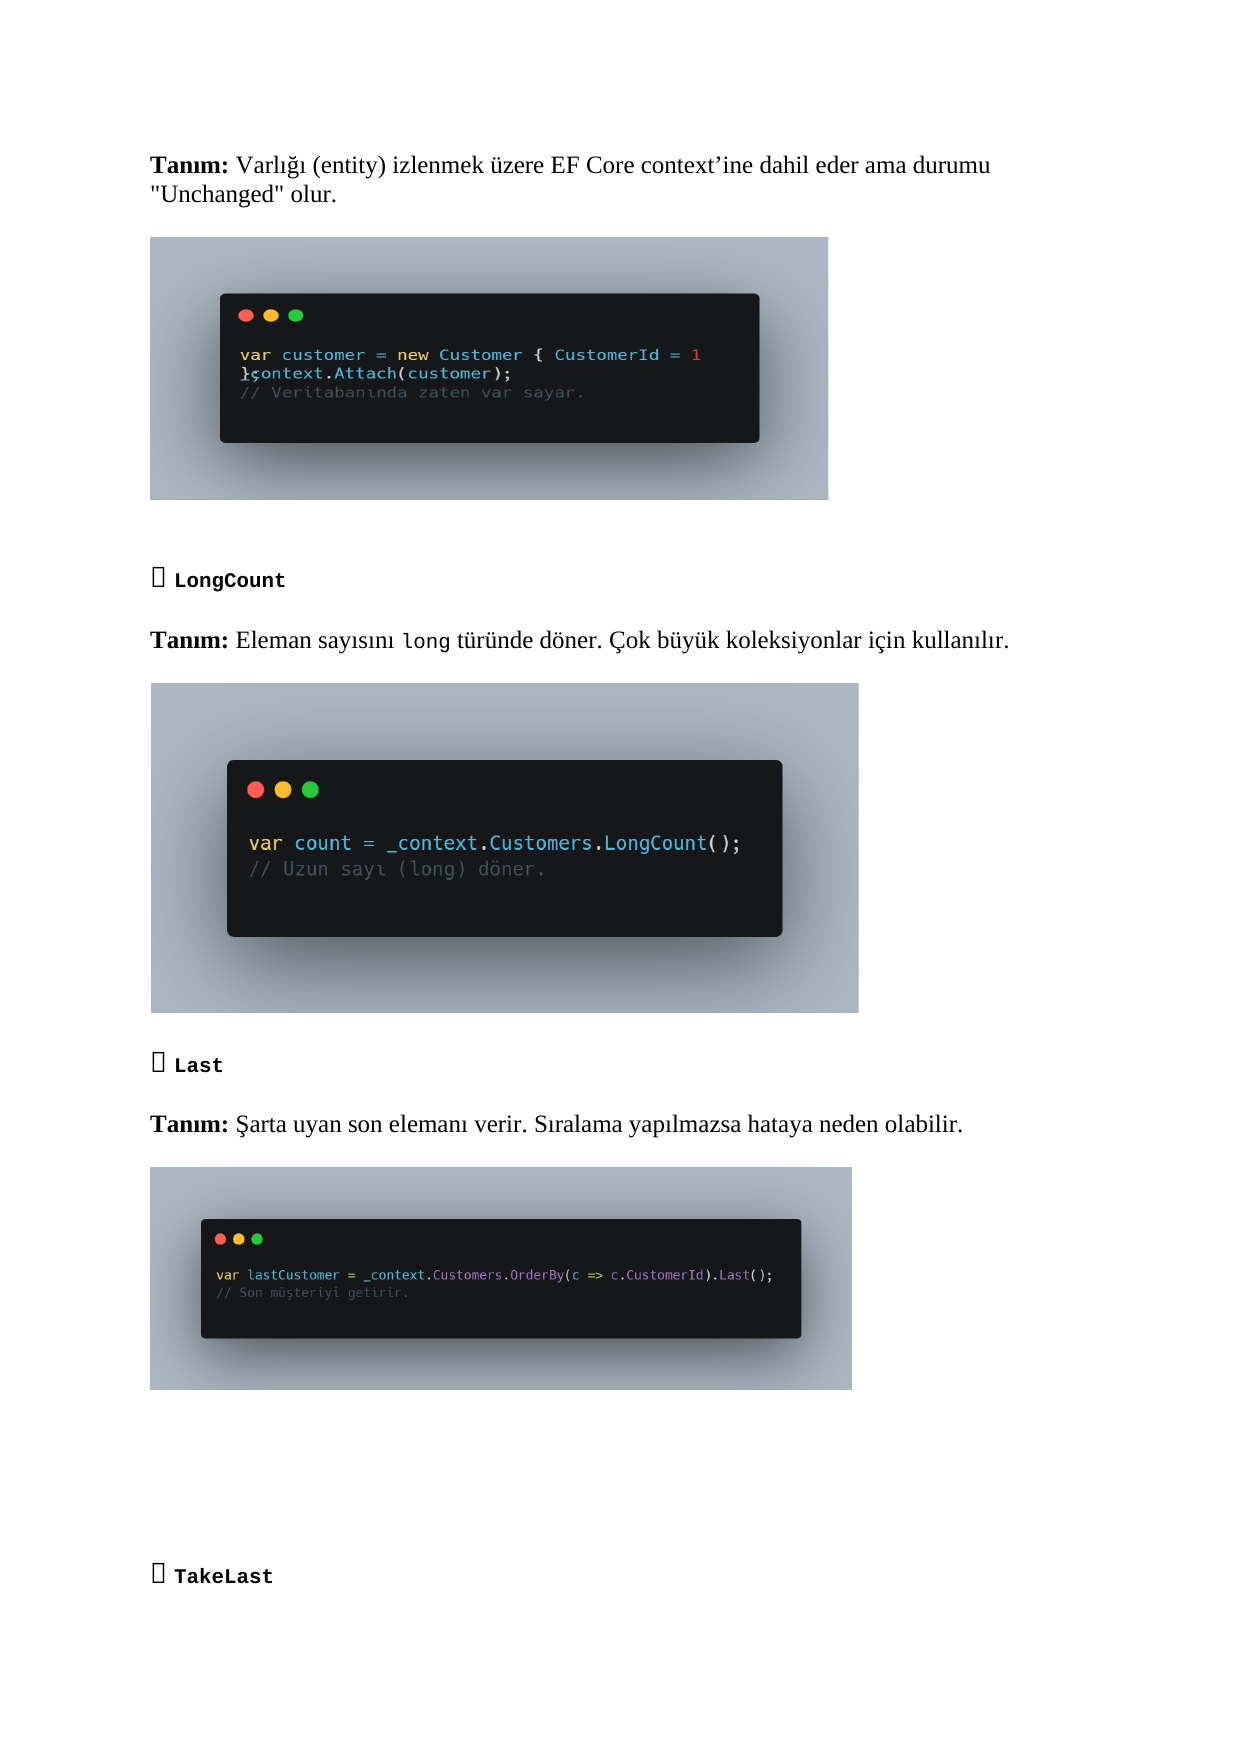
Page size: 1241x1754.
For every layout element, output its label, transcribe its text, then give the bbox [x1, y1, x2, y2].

text 📌 LongCount [150, 558, 1090, 596]
text Tanım: Eleman sayısını long türünde döner. Çok büyük koleksiyonlar için kullanılır. [150, 625, 1090, 655]
picture [150, 1167, 852, 1390]
text 📌 Last [150, 1042, 1090, 1080]
text Tanım: Varlığı (entity) izlenmek üzere EF Core context’ine dahil eder ama durumu "Unchanged" olur. [150, 150, 1090, 207]
text 📌 TakeLast [150, 1554, 1090, 1592]
picture [150, 683, 859, 1013]
text Tanım: Şarta uyan son elemanı verir. Sıralama yapılmazsa hataya neden olabilir. [150, 1109, 1090, 1138]
picture [150, 236, 829, 500]
